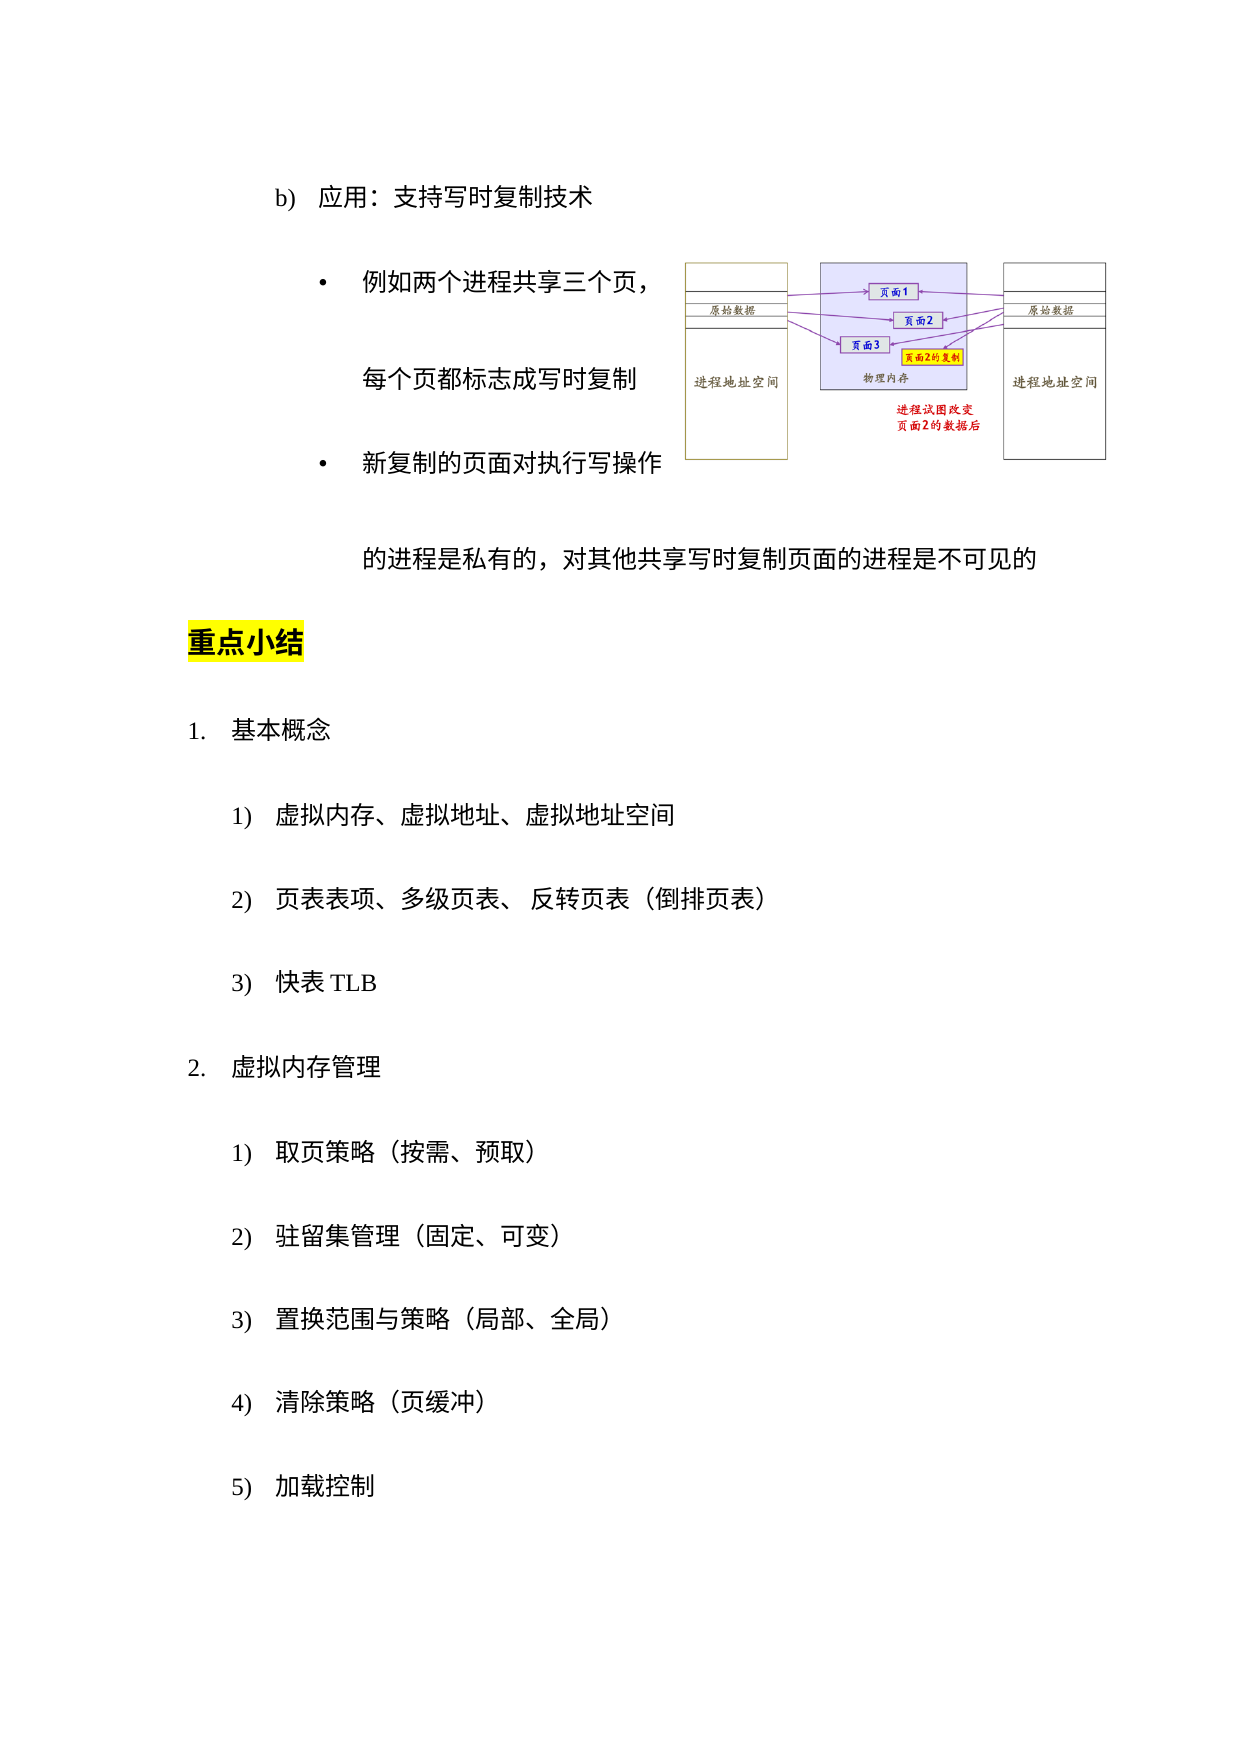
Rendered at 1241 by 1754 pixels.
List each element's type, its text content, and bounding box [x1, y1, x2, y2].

list 页表表项、多级页表、 反转页表（倒排页表） [231, 865, 1053, 930]
subtitle 重点小结 [187, 608, 1053, 673]
list 快表TLB [231, 948, 1053, 1013]
list 驻留集管理（固定、可变） [231, 1202, 1053, 1267]
list 加载控制 [231, 1452, 1053, 1517]
list 置换范围与策略（局部、全局） [231, 1285, 1053, 1350]
list 应用：﻿支持写时复制技术 [275, 162, 1053, 227]
list ﻿新复制的页面对执行写操作的进程是私有的，对其他共享写时复制页面的进程是不可见的 [319, 428, 1053, 590]
picture [682, 260, 1107, 463]
list ﻿虚拟内存、虚拟地址、虚拟地址空间 [231, 780, 1053, 845]
list 清除策略（页缓冲） [231, 1368, 1053, 1433]
list ﻿取页策略（按需、预取） [231, 1117, 1053, 1182]
list ﻿虚拟内存管理 [187, 1032, 1053, 1097]
list ﻿基本概念 [187, 695, 1053, 760]
list ﻿例如两个进程共享三个页，每个页都标志成写时复制 [319, 247, 1053, 410]
